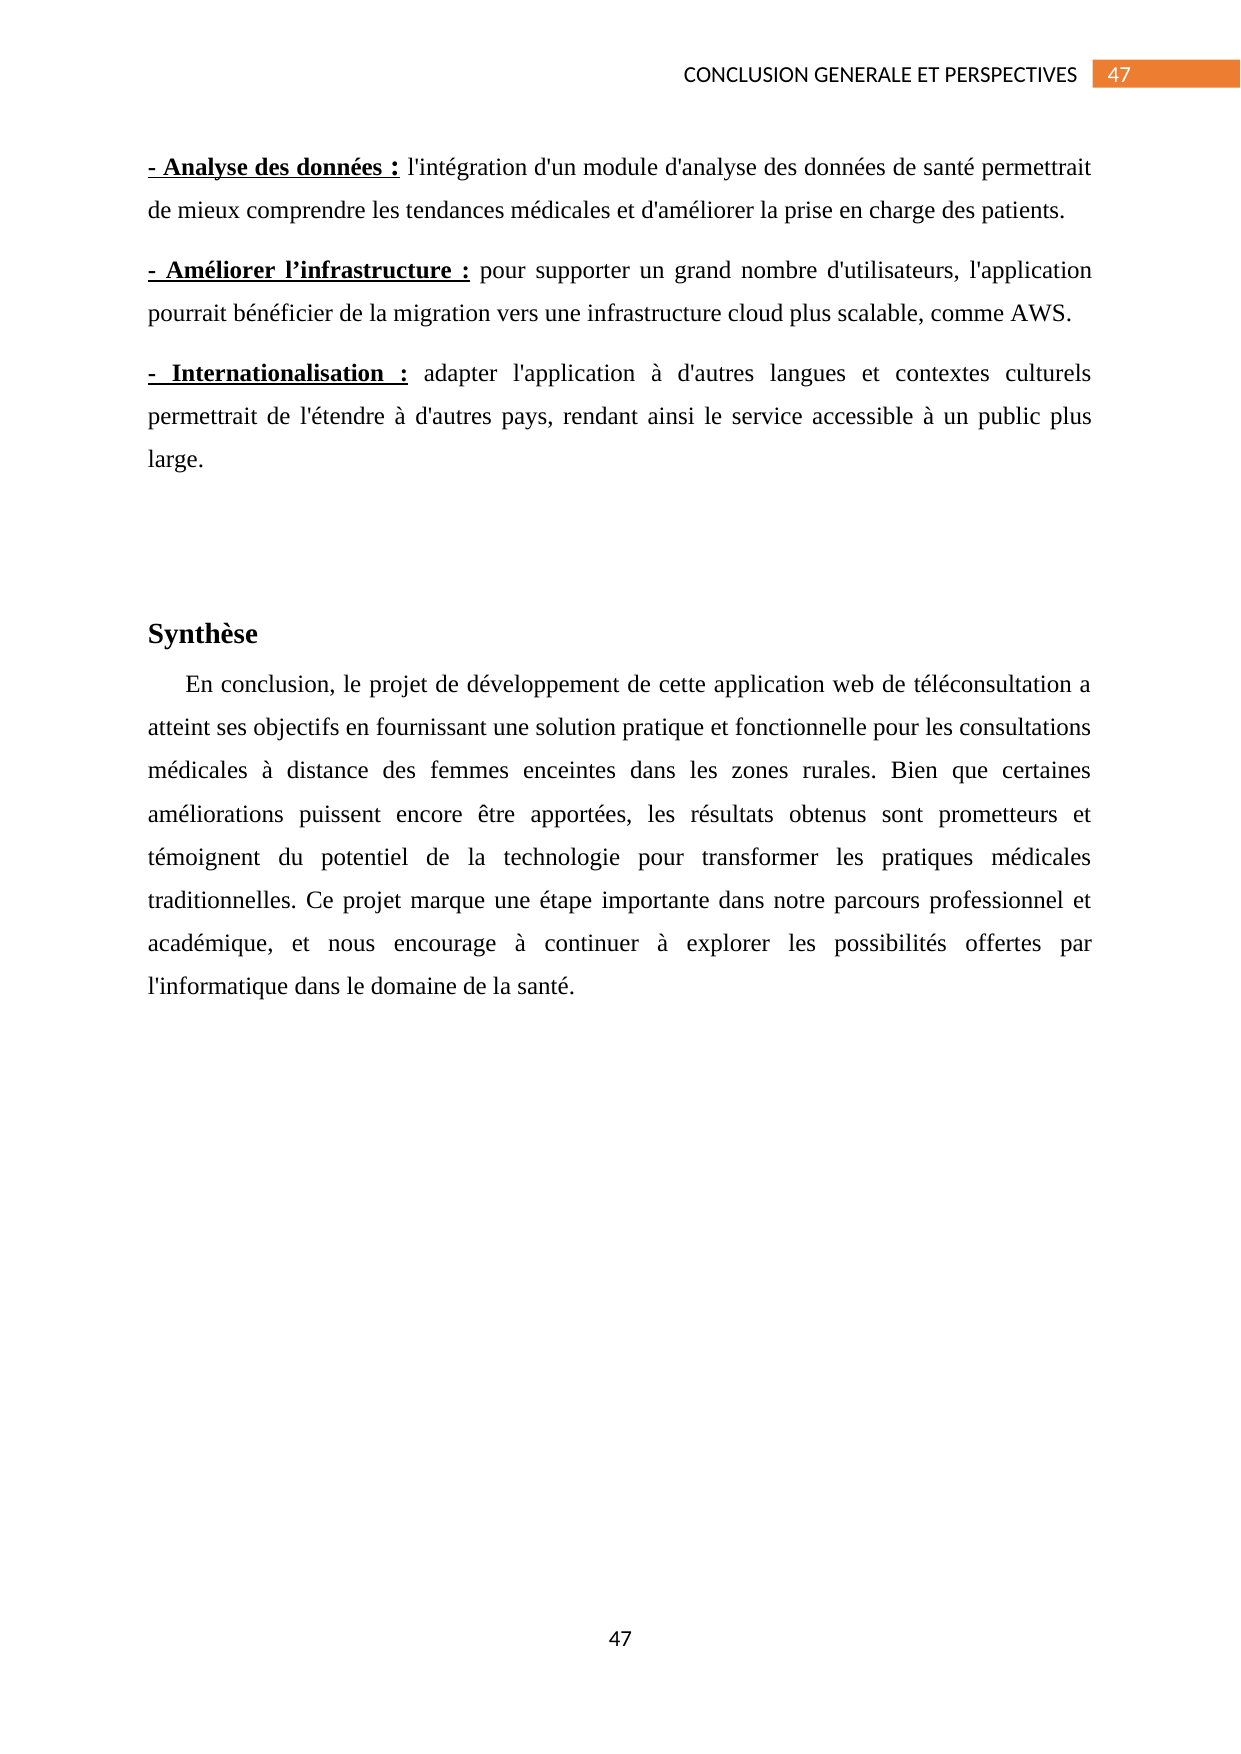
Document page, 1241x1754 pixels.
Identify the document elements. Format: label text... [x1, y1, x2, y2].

text - Analyse des données : l'intégration d'un module d'analyse des données de santé permettrait de mieux comprendre les tendances médicales et d'améliorer la prise en charge des patients. [148, 148, 1093, 224]
text - Internationalisation : adapter l'application à d'autres langues et contextes culturels permettrait de l'étendre à d'autres pays, rendant ainsi le service accessible à un public plus large. [148, 358, 1093, 473]
text En conclusion, le projet de développement de cette application web de téléconsultation a atteint ses objectifs en fournissant une solution pratique et fonctionnelle pour les consultations médicales à distance des femmes enceintes dans les zones rurales. Bien que certaines améliorations puissent encore être apportées, les résultats obtenus sont prometteurs et témoignent du potentiel de la technologie pour transformer les pratiques médicales traditionnelles. Ce projet marque une étape importante dans notre parcours professionnel et académique, et nous encourage à continuer à explorer les possibilités offertes par l'informatique dans le domaine de la santé. [148, 669, 1093, 1000]
text - Améliorer l’infrastructure : pour supporter un grand nombre d'utilisateurs, l'application pourrait bénéficier de la migration vers une infrastructure cloud plus scalable, comme AWS. [148, 255, 1093, 327]
text Synthèse [148, 617, 1093, 650]
